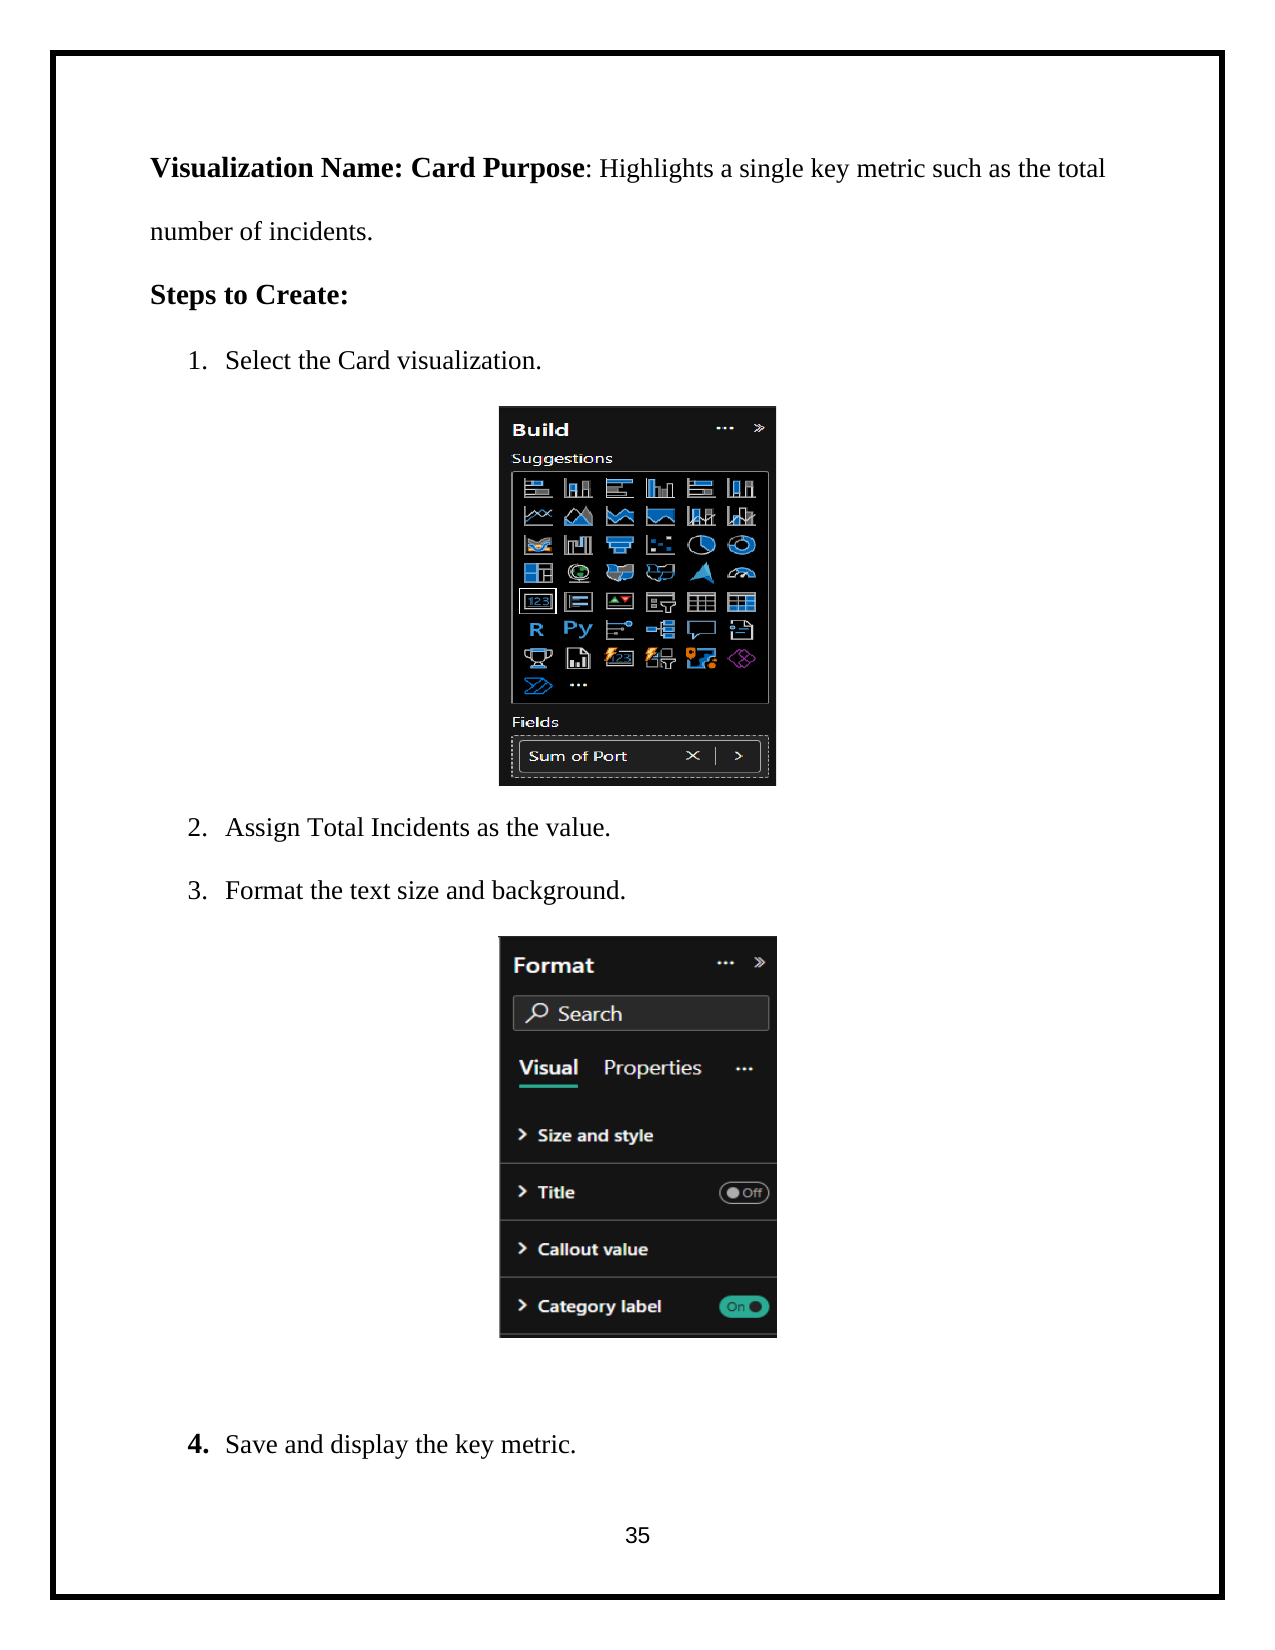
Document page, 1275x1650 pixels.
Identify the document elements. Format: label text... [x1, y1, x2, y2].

text Steps to Create: [150, 277, 1125, 311]
list Select the Card visualization. [187, 344, 1125, 375]
list Assign Total Incidents as the value. [187, 811, 1125, 843]
list Format the text size and background. [187, 874, 1125, 905]
picture [498, 936, 777, 1338]
text Visualization Name: Card Purpose: Highlights a single key metric such as the total number of incidents. [150, 150, 1125, 246]
picture [498, 406, 777, 786]
list Save and display the key metric. [187, 1426, 1125, 1459]
